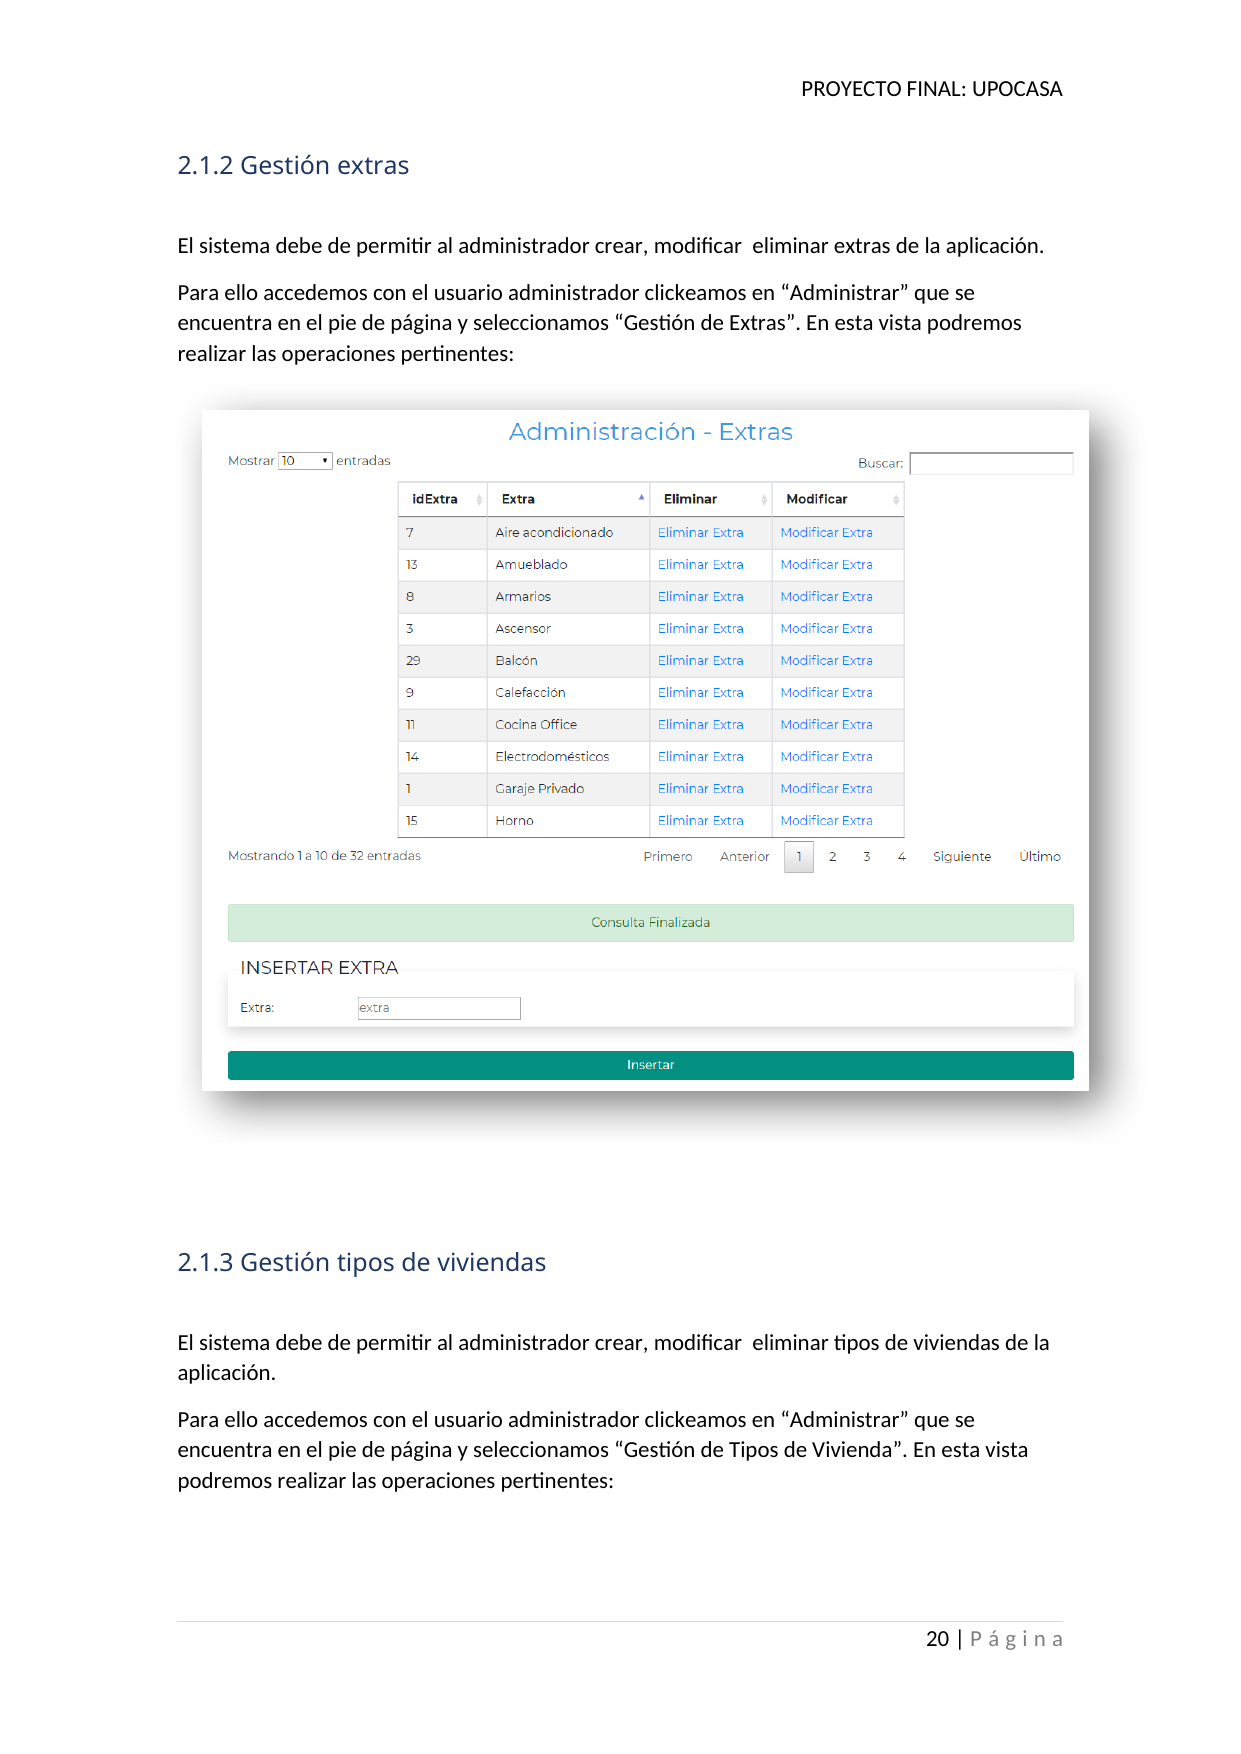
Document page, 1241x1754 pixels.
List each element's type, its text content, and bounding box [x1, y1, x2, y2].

text Para ello accedemos con el usuario administrador clickeamos en “Administrar” que se encuentra en el pie de página y seleccionamos “Gestión de Extras”. En esta vista podremos realizar las operaciones pertinentes: [177, 278, 1063, 367]
subtitle Gestión extras [177, 148, 1063, 182]
text El sistema debe de permitir al administrador crear, modificar eliminar extras de la aplicación. [177, 231, 1063, 259]
subtitle Gestión tipos de viviendas [177, 1244, 1063, 1279]
text El sistema debe de permitir al administrador crear, modificar eliminar tipos de viviendas de la aplicación. [177, 1328, 1063, 1386]
picture [202, 410, 1089, 1091]
text Para ello accedemos con el usuario administrador clickeamos en “Administrar” que se encuentra en el pie de página y seleccionamos “Gestión de Tipos de Vivienda”. En esta vista podremos realizar las operaciones pertinentes: [177, 1405, 1063, 1494]
